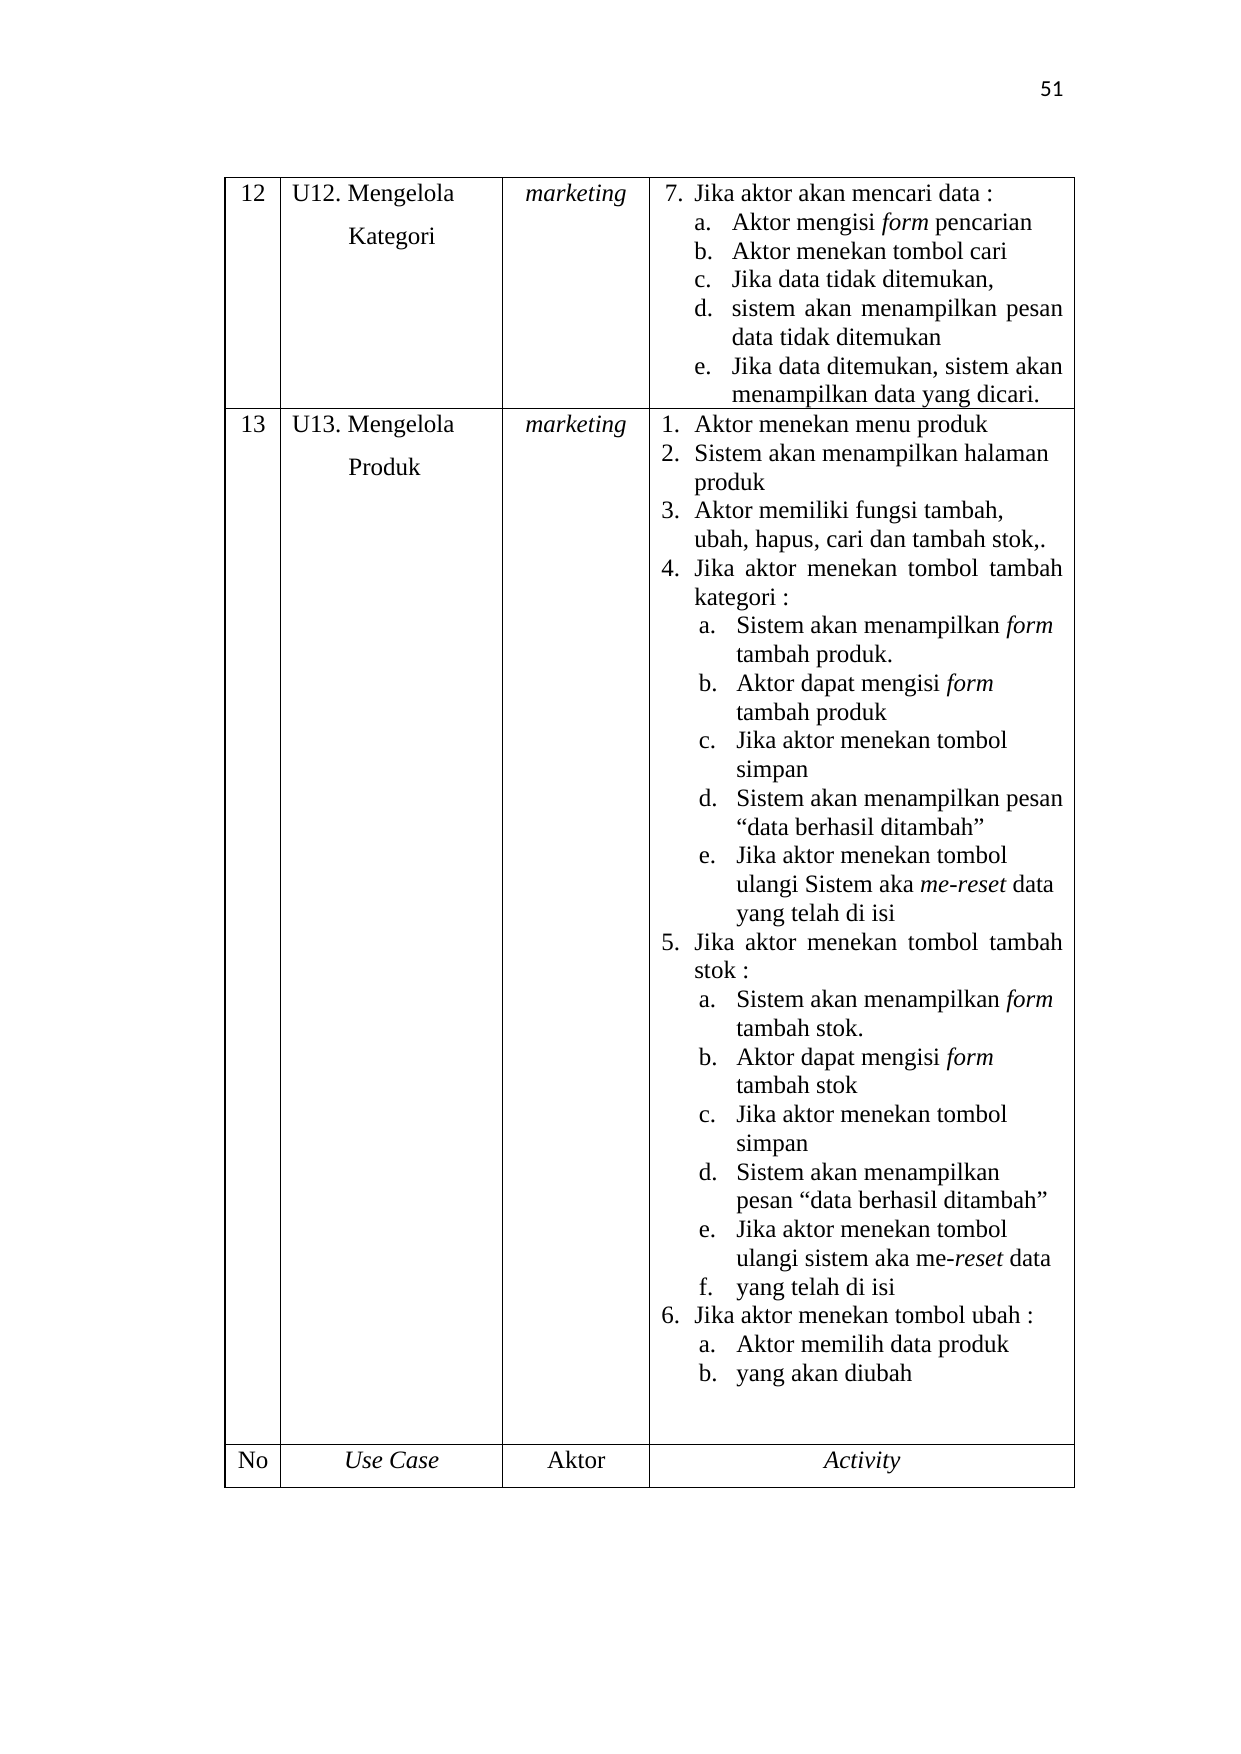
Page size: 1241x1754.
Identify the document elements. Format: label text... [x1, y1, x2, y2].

table_cell U12. Mengelola Kategori [281, 178, 502, 408]
table_cell No [226, 1445, 280, 1487]
table_cell Activity [650, 1445, 1074, 1487]
table_cell marketing [503, 409, 649, 1444]
table_cell marketing [503, 178, 649, 408]
table_cell U13. Mengelola Produk [281, 409, 502, 1444]
table_cell 12 [226, 178, 280, 408]
table_cell Aktor menekan menu produk Sistem akan menampilkan halaman produk Aktor memiliki fungsi tambah, ubah, hapus, cari dan tambah stok,. Jika aktor menekan tombol tambah kategori : Sistem akan menampilkan form tambah produk. Aktor dapat mengisi form tambah produk Jika aktor menekan tombol simpan Sistem akan menampilkan pesan “data berhasil ditambah” Jika aktor menekan tombol ulangi Sistem aka me-reset data yang telah di isi Jika aktor menekan tombol tambah stok : Sistem akan menampilkan form tambah stok. Aktor dapat mengisi form tambah stok Jika aktor menekan tombol simpan Sistem akan menampilkan pesan “data berhasil ditambah” Jika aktor menekan tombol ulangi sistem aka me-reset data yang telah di isi Jika aktor menekan tombol ubah : Aktor memilih data produk yang akan diubah [650, 409, 1074, 1444]
table_cell 13 [226, 409, 280, 1444]
table_cell Jika aktor akan mencari data : Aktor mengisi form pencarian Aktor menekan tombol cari Jika data tidak ditemukan, sistem akan menampilkan pesan data tidak ditemukan Jika data ditemukan, sistem akan menampilkan data yang dicari. [650, 178, 1074, 408]
table_cell Use Case [281, 1445, 502, 1487]
table_cell Aktor [503, 1445, 649, 1487]
